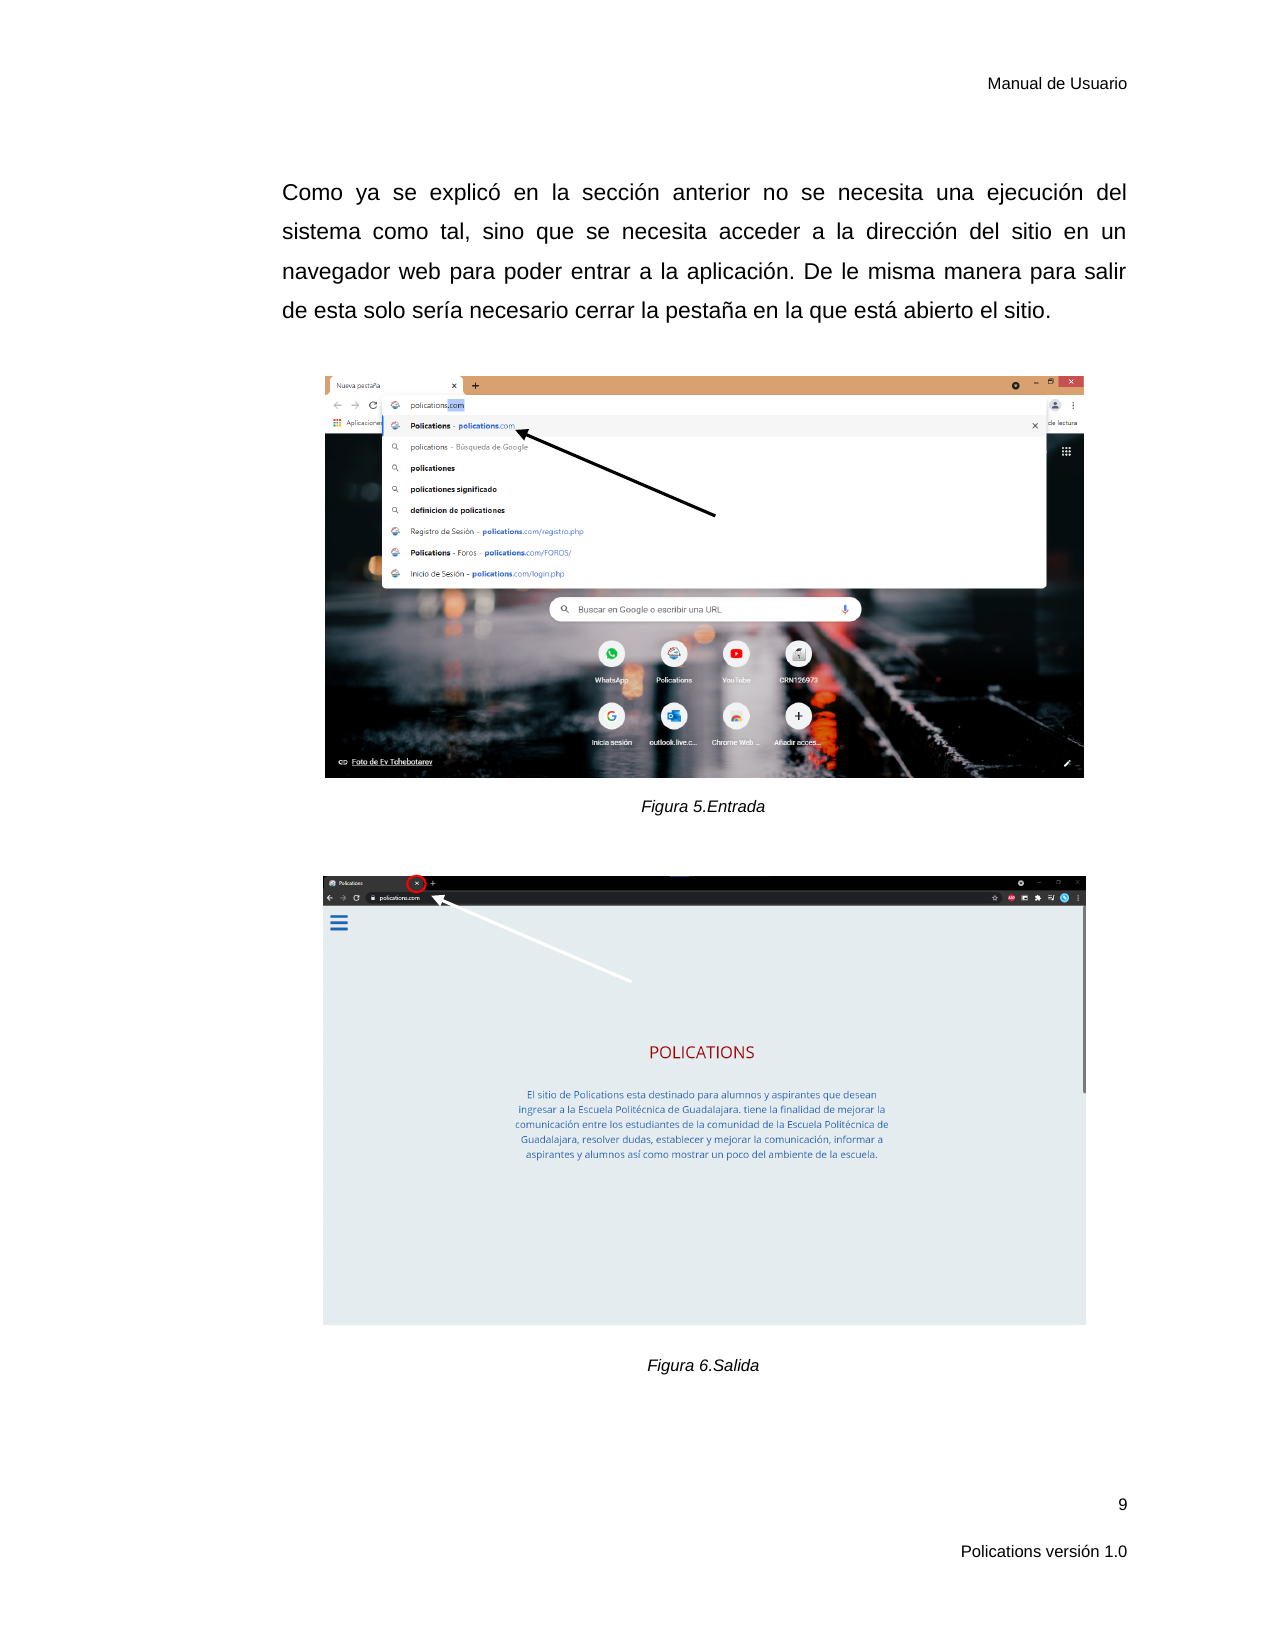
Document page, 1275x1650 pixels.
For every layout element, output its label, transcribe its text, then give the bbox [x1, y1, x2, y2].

list Como ya se explicó en la sección anterior no se necesita una ejecución del sistema como tal, sino que se necesita acceder a la dirección del sitio en un navegador web para poder entrar a la aplicación. De le misma manera para salir de esta solo sería necesario cerrar la pestaña en la que está abierto el sitio. [282, 179, 1127, 323]
picture [325, 376, 1084, 778]
text Figura 5.Entrada [207, 797, 1127, 816]
picture [409, 877, 424, 891]
picture [323, 876, 1086, 1325]
text Figura 6.Salida [207, 1355, 1127, 1374]
